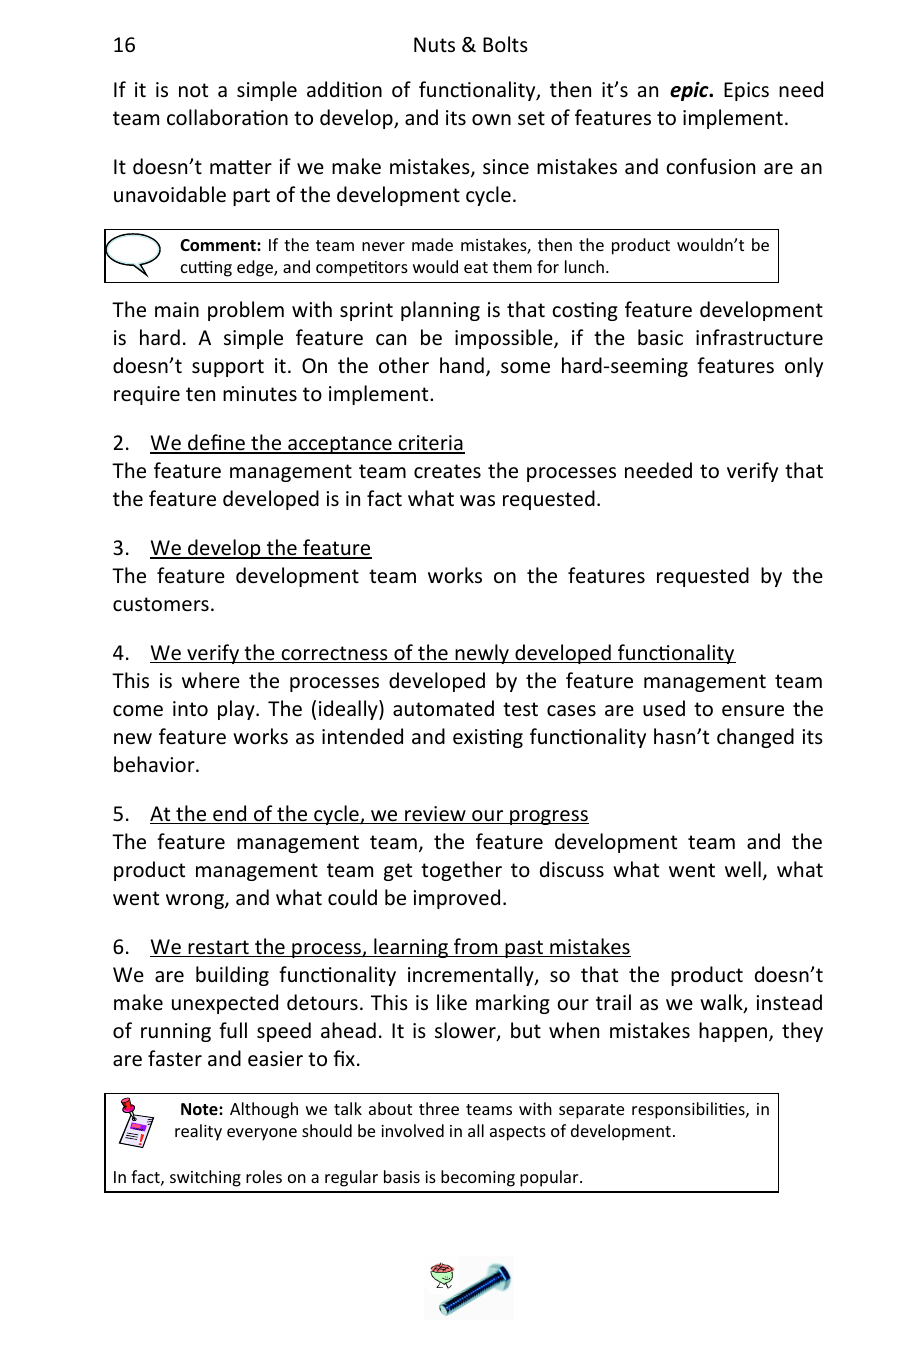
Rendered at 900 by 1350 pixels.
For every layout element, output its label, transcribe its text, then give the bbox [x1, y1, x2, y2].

text We are building functionality incrementally, so that the product doesn’t make unexpected detours. This is like marking our trail as we walk, instead of running full speed ahead. It is slower, but when mistakes happen, they are faster and easier to fix. [112, 960, 825, 1072]
picture [423, 1256, 514, 1320]
list We restart the process, learning from past mistakes [112, 932, 825, 960]
text The feature management team creates the processes needed to verify that the feature developed is in fact what was requested. [112, 456, 825, 512]
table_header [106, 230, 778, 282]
list We develop the feature [112, 533, 825, 561]
list We define the acceptance criteria [112, 428, 825, 456]
text The main problem with sprint planning is that costing feature development is hard. A simple feature can be impossible, if the basic infrastructure doesn’t support it. On the other hand, some hard-seeming features only require ten minutes to implement. [112, 295, 825, 407]
text It doesn’t matter if we make mistakes, since mistakes and confusion are an unavoidable part of the development cycle. [112, 152, 825, 208]
list We verify the correctness of the newly developed functionality [112, 638, 825, 666]
list At the end of the cycle, we review our progress [112, 799, 825, 827]
text The feature development team works on the features requested by the customers. [112, 561, 825, 617]
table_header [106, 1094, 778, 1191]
text This is where the processes developed by the feature management team come into play. The (ideally) automated test cases are used to ensure the new feature works as intended and existing functionality hasn’t changed its behavior. [112, 666, 825, 778]
text If it is not a simple addition of functionality, then it’s an epic. Epics need team collaboration to develop, and its own set of features to implement. [112, 75, 825, 131]
text The feature management team, the feature development team and the product management team get together to discuss what went well, what went wrong, and what could be improved. [112, 827, 825, 911]
